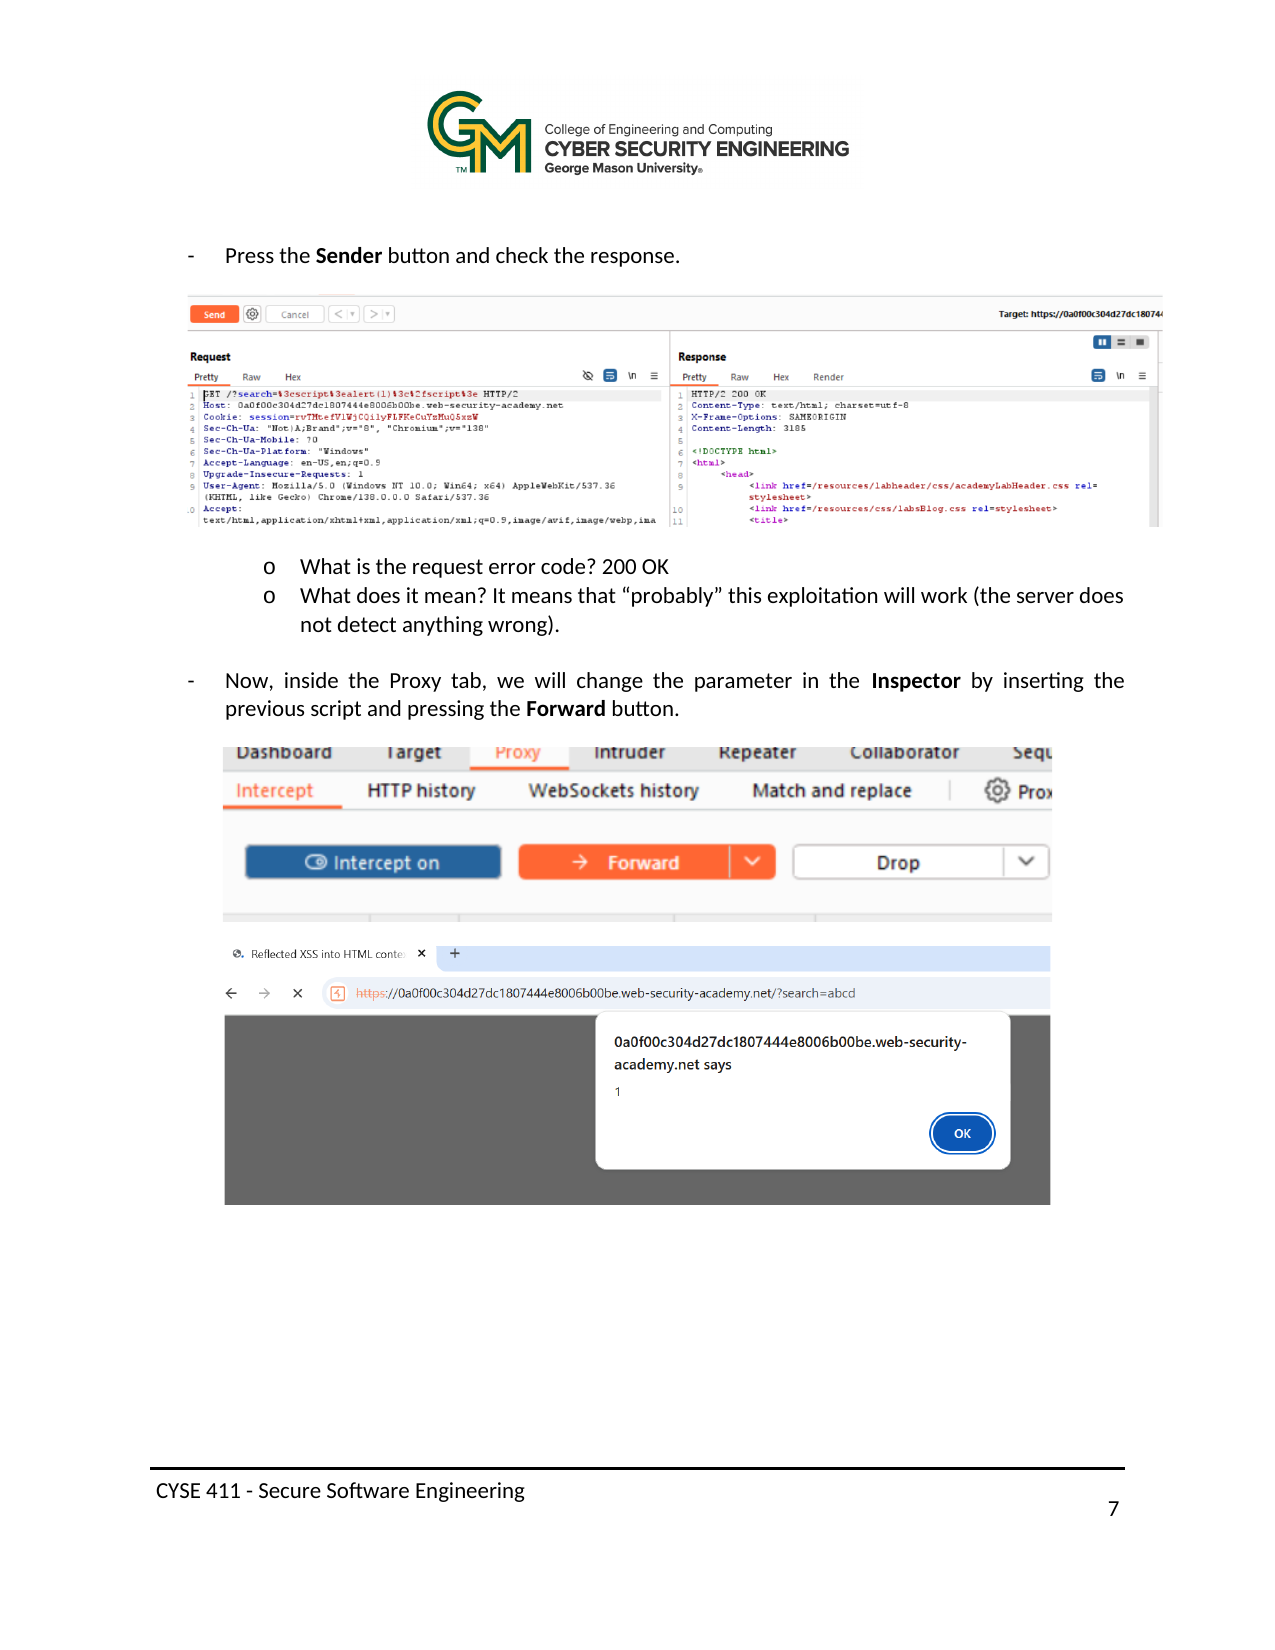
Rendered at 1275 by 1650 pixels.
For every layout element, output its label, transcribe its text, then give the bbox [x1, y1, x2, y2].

list Now, inside the Proxy tab, we will change the parameter in the Inspector by inserting the previous script and pressing the Forward button. [187, 666, 1125, 722]
list What does it mean? It means that “probably” this exploitation will work (the server does not detect anything wrong). [262, 581, 1125, 638]
picture [411, 75, 865, 189]
list What is the request error code? 200 OK [262, 552, 1125, 581]
picture [222, 747, 1053, 922]
picture [187, 294, 1163, 527]
list Press the Sender button and check the response. [187, 241, 1125, 269]
picture [224, 946, 1051, 1205]
